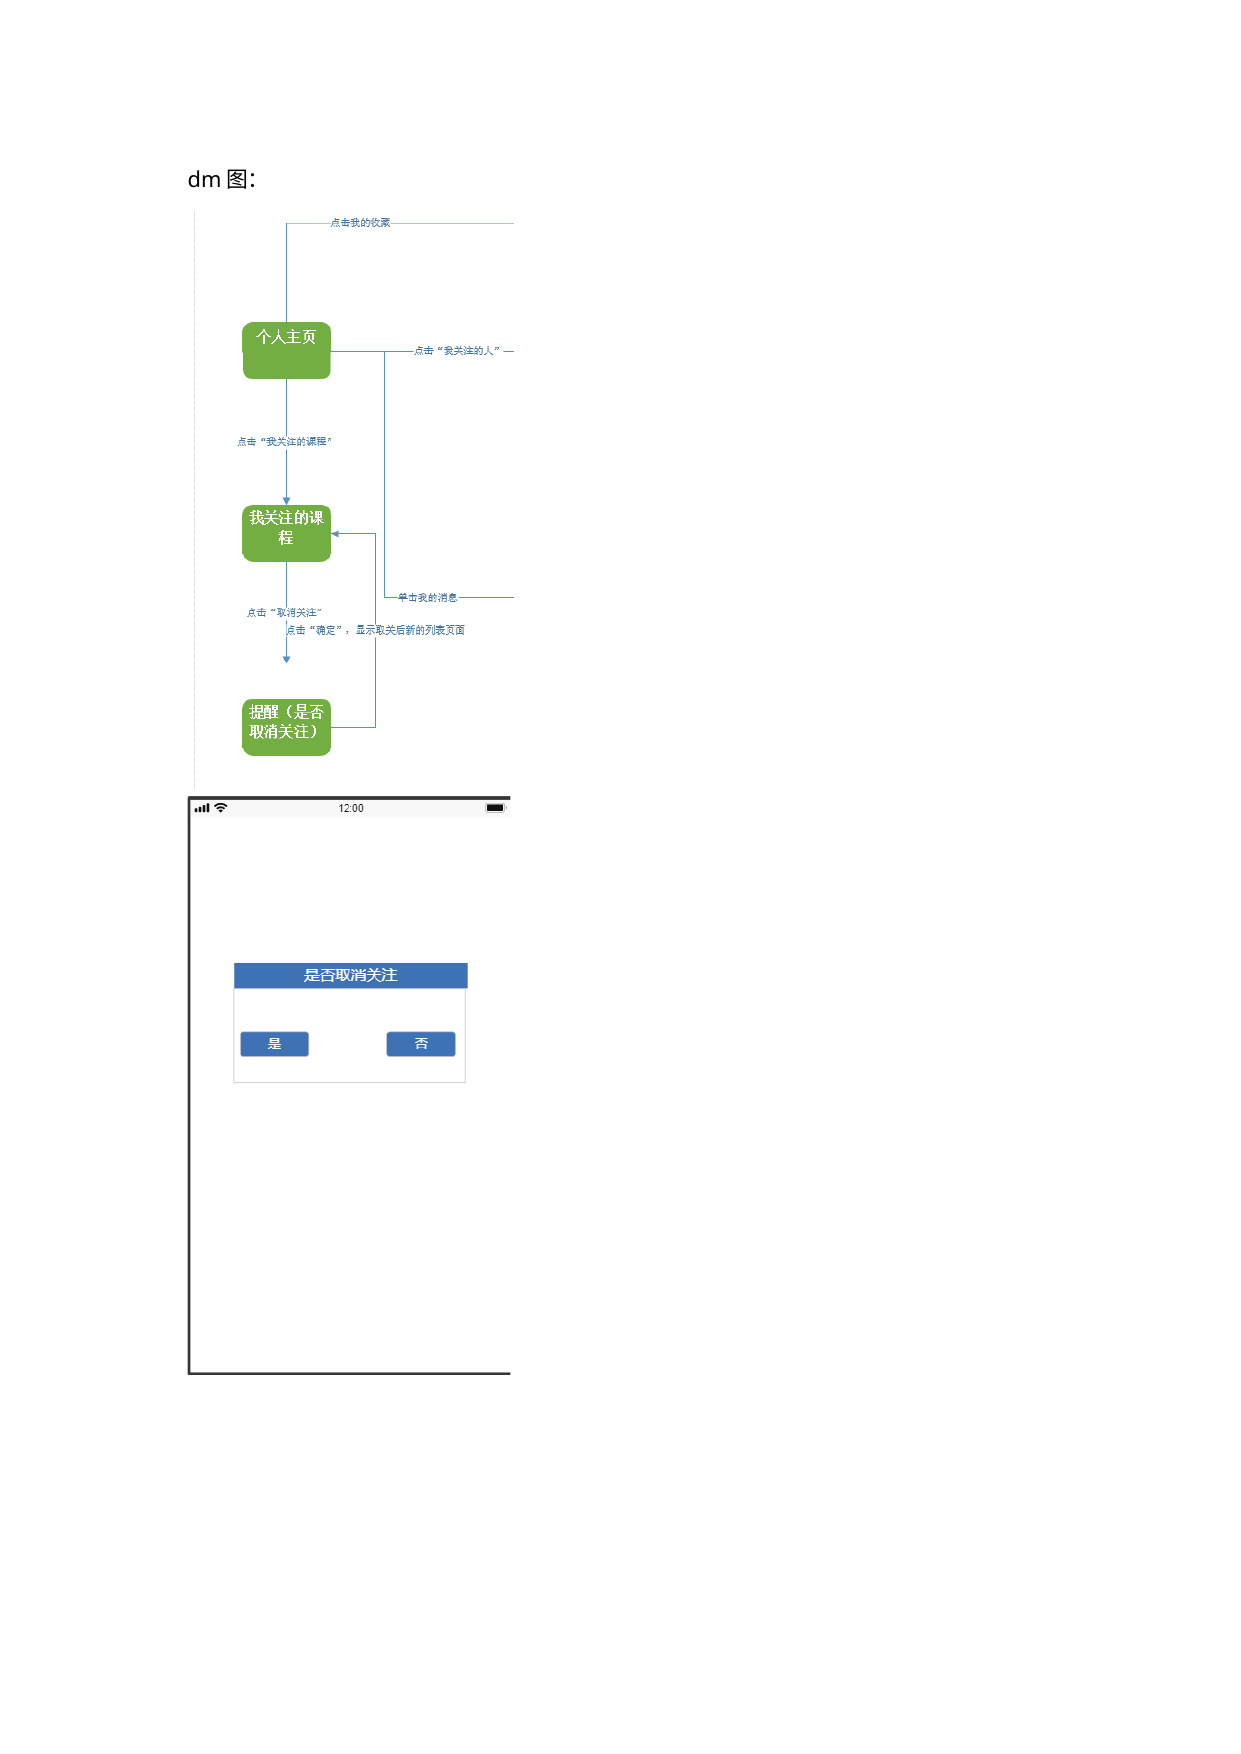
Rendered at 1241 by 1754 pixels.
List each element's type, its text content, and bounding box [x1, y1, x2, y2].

picture [187, 796, 511, 1375]
picture [187, 211, 514, 790]
subtitle dm图： [187, 162, 1053, 194]
